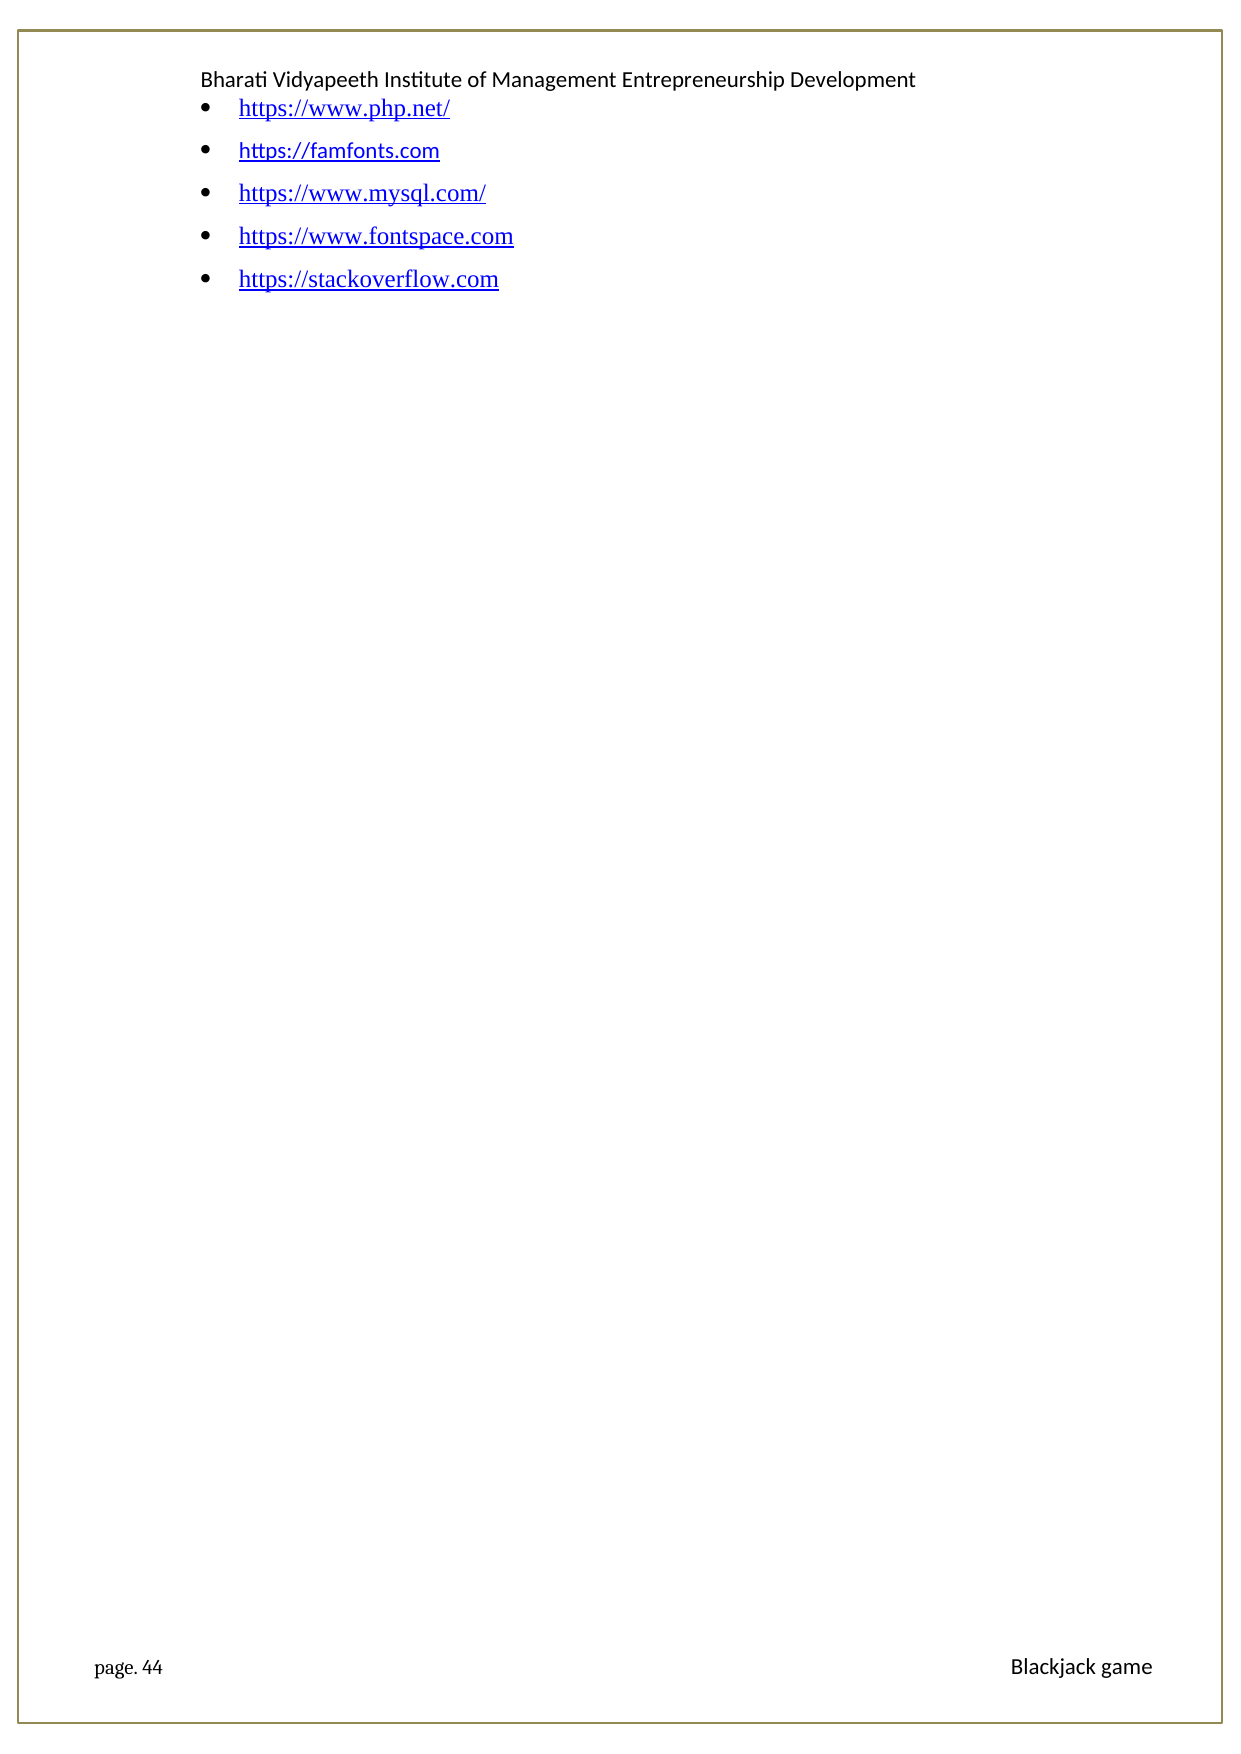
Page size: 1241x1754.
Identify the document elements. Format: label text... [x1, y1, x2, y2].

list https://www.php.net/ [201, 93, 1092, 122]
list https://famfonts.com [201, 136, 1092, 164]
list https://stackoverflow.com [201, 264, 1092, 293]
list https://www.fontspace.com [201, 221, 1092, 250]
list https://www.mysql.com/ [201, 178, 1092, 207]
